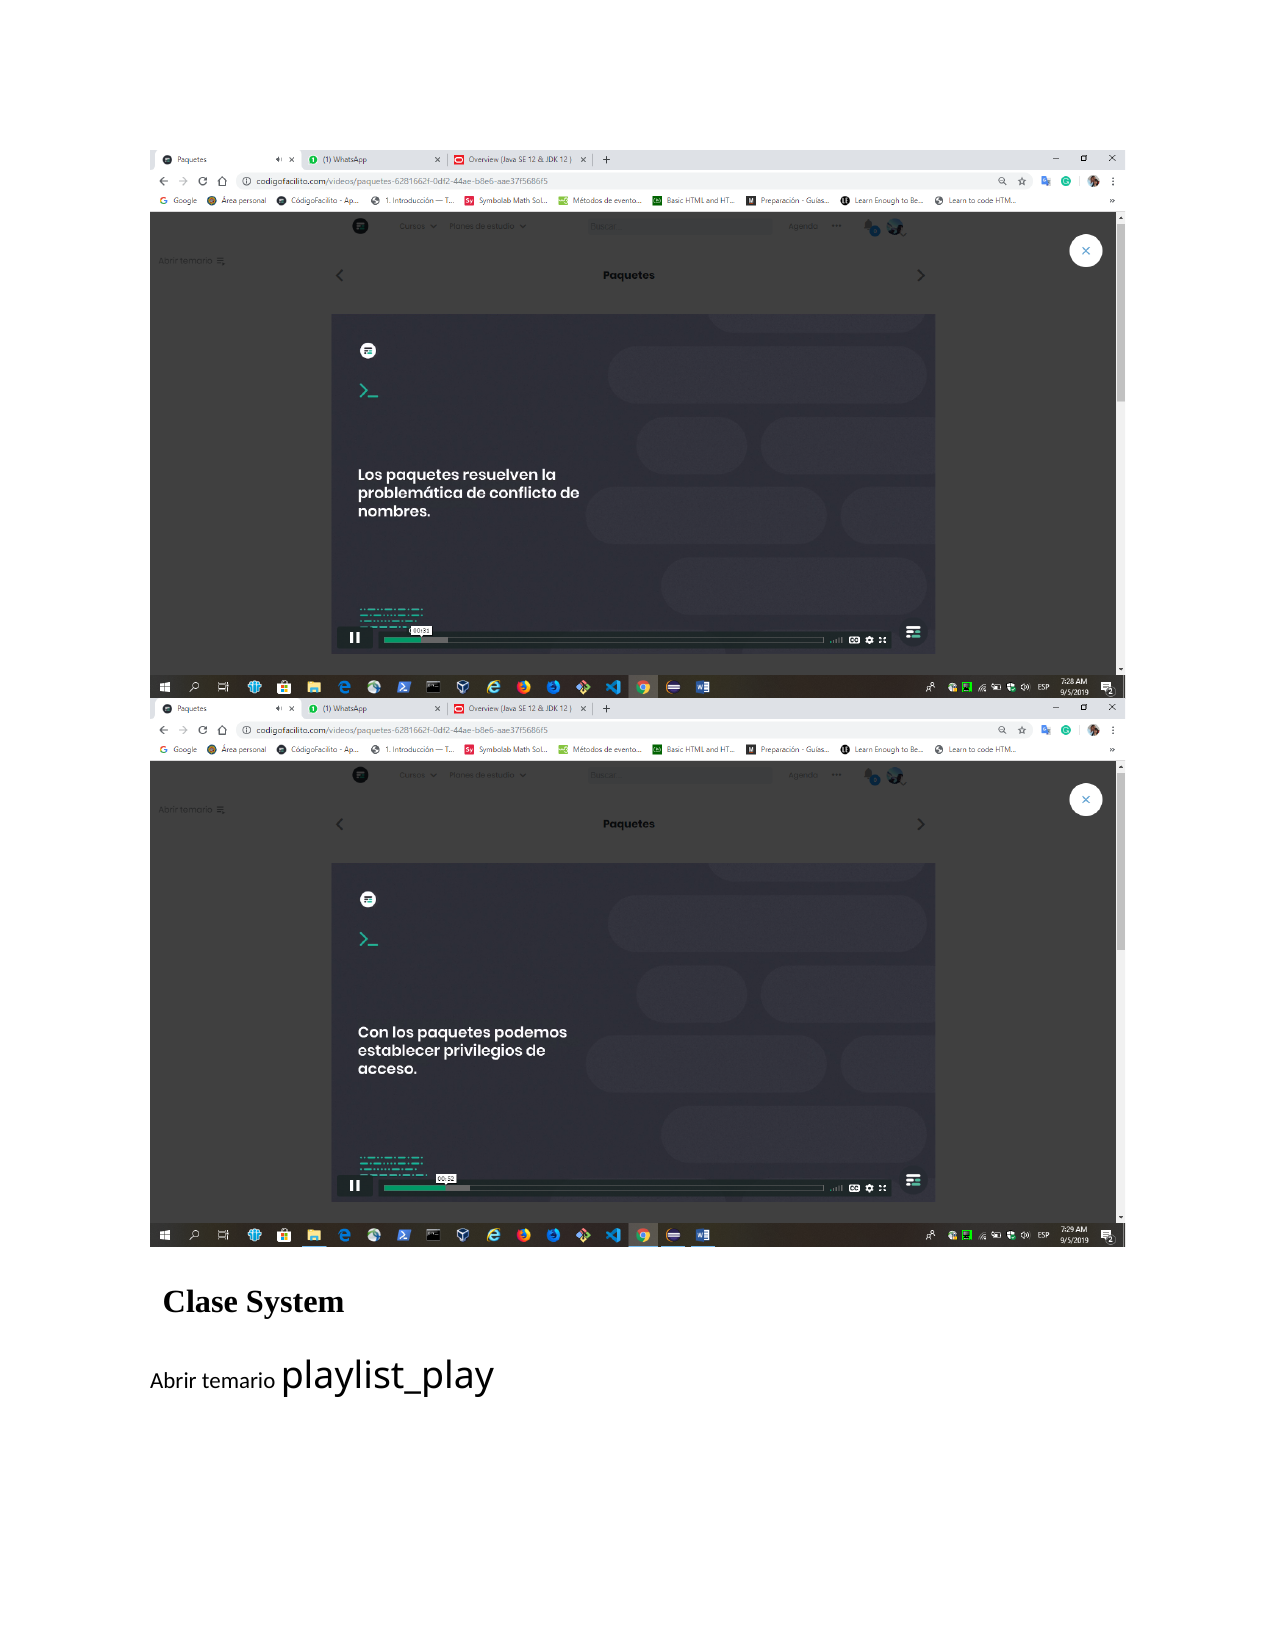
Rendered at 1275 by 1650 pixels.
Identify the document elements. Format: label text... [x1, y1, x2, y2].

text Abrir temario playlist_play [150, 1348, 1125, 1399]
subtitle Clase System [150, 1282, 1125, 1319]
picture [150, 150, 1125, 1247]
